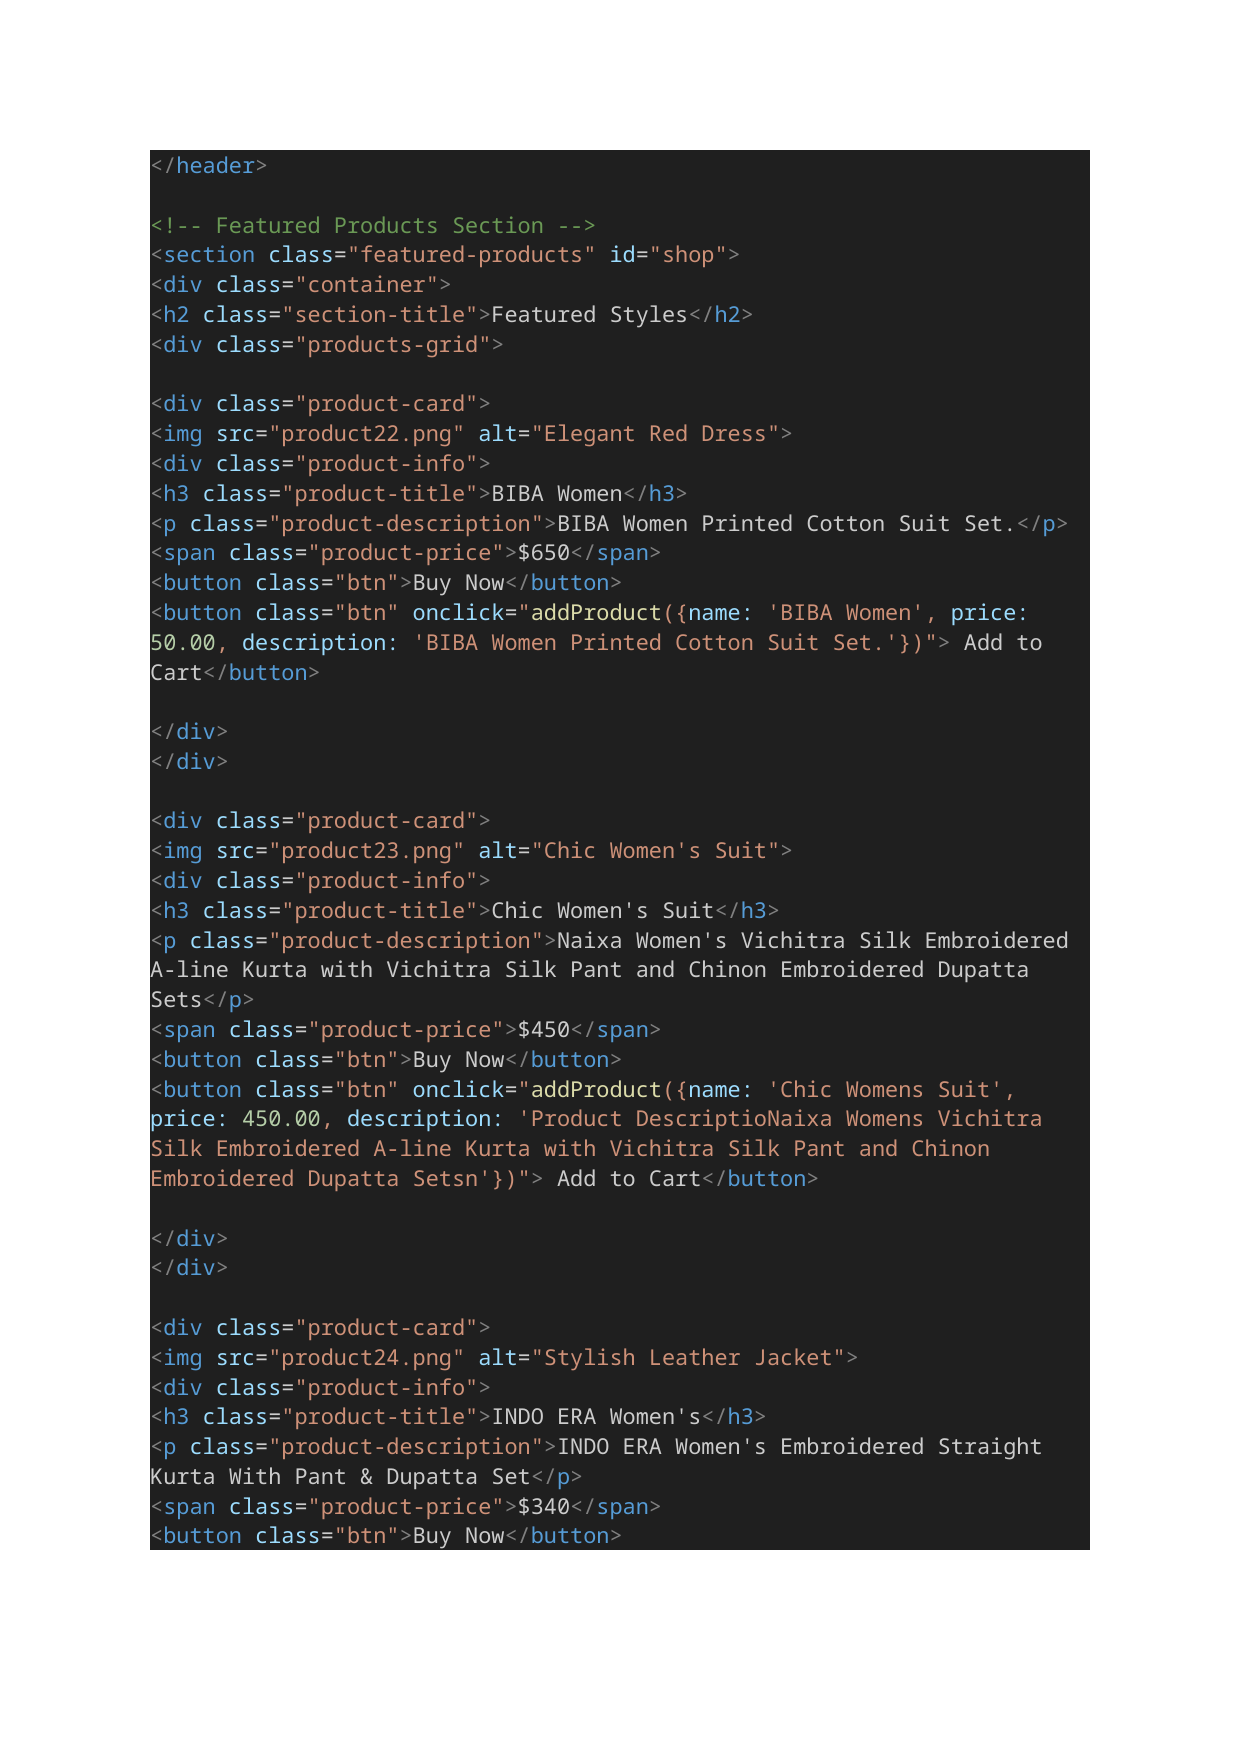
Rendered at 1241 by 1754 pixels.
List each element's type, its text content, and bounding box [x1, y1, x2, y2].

text <p class="product-description">Naixa Women's Vichitra Silk Embroidered A-line Kurta with Vichitra Silk Pant and Chinon Embroidered Dupatta Sets</p> [150, 924, 1090, 1014]
text <span class="product-price">$650</span> [150, 537, 1090, 567]
text </div> [150, 746, 1090, 776]
text <img src="product22.png" alt="Elegant Red Dress"> [150, 418, 1090, 448]
text </div> [150, 1222, 1090, 1252]
text <span class="product-price">$340</span> [150, 1491, 1090, 1520]
text <p class="product-description">BIBA Women Printed Cotton Suit Set.</p> [150, 507, 1090, 537]
text </div> [150, 1252, 1090, 1282]
text <button class="btn" onclick="addProduct({name: 'Chic Womens Suit', price: 450.00, description: 'Product DescriptioNaixa Womens Vichitra Silk Embroidered A-line Kurta with Vichitra Silk Pant and Chinon Embroidered Dupatta Setsn'})"> Add to Cart</button> [150, 1073, 1090, 1193]
text <p class="product-description">INDO ERA Women's Embroidered Straight Kurta With Pant & Dupatta Set</p> [150, 1431, 1090, 1491]
text <img src="product23.png" alt="Chic Women's Suit"> [150, 835, 1090, 865]
text <h3 class="product-title">Chic Women's Suit</h3> [150, 895, 1090, 924]
text <img src="product24.png" alt="Stylish Leather Jacket"> [150, 1342, 1090, 1371]
text <button class="btn">Buy Now</button> [150, 567, 1090, 597]
text <section class="featured-products" id="shop"> [150, 239, 1090, 269]
text <h3 class="product-title">INDO ERA Women's</h3> [150, 1401, 1090, 1431]
text <button class="btn">Buy Now</button> [150, 1044, 1090, 1073]
text <div class="product-card"> [150, 388, 1090, 418]
text <h3 class="product-title">BIBA Women</h3> [150, 478, 1090, 507]
text <div class="product-info"> [150, 448, 1090, 478]
text </header> [150, 150, 1090, 180]
text <button class="btn" onclick="addProduct({name: 'BIBA Women', price: 50.00, description: 'BIBA Women Printed Cotton Suit Set.'})"> Add to Cart</button> [150, 597, 1090, 686]
text <!-- Featured Products Section --> [150, 209, 1090, 239]
text <div class="product-card"> [150, 805, 1090, 835]
text <h2 class="section-title">Featured Styles</h2> [150, 299, 1090, 329]
text <button class="btn">Buy Now</button> [150, 1520, 1090, 1550]
text </div> [150, 716, 1090, 746]
text <div class="products-grid"> [150, 329, 1090, 358]
text <span class="product-price">$450</span> [150, 1014, 1090, 1044]
text <div class="product-info"> [150, 1371, 1090, 1401]
text <div class="product-info"> [150, 865, 1090, 895]
text <div class="product-card"> [150, 1312, 1090, 1342]
text <div class="container"> [150, 269, 1090, 299]
